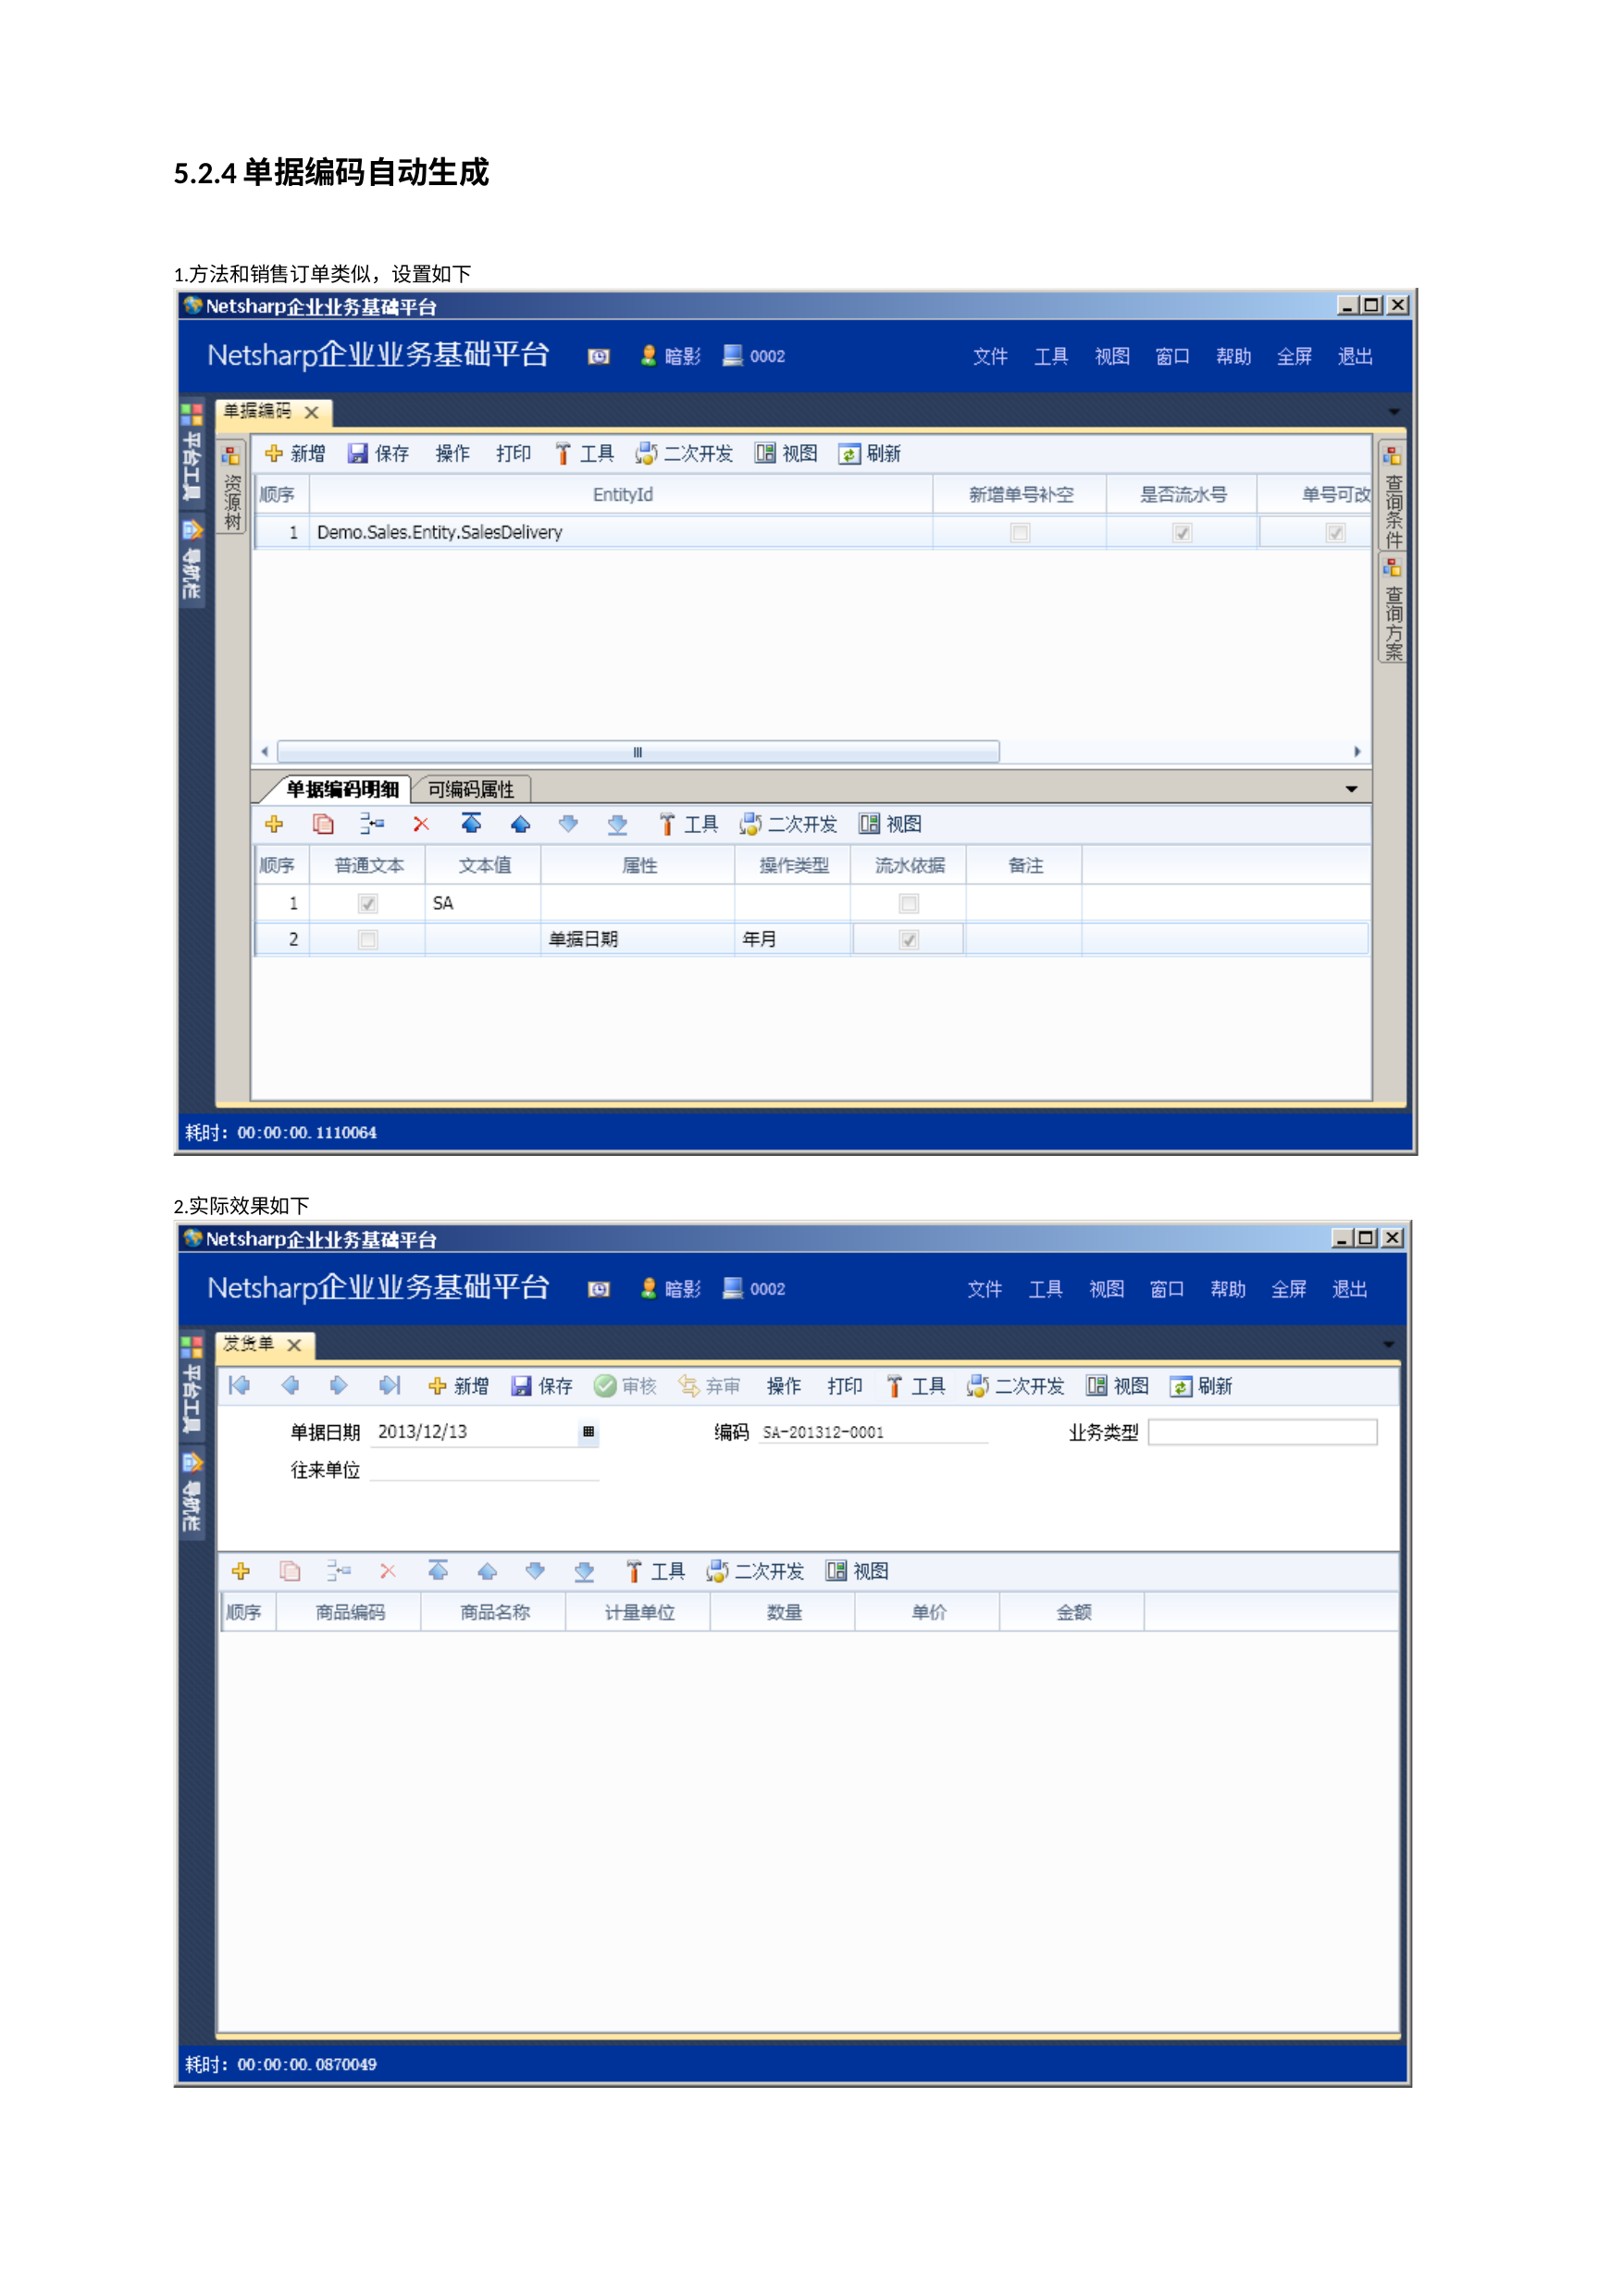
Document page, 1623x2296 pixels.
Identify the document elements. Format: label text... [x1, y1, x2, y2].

picture [173, 1220, 1413, 2088]
text 2.实际效果如下 [173, 1190, 1449, 1220]
subtitle 单据编码自动生成 [173, 140, 1449, 200]
text 1.方法和销售订单类似，设置如下 [173, 257, 1449, 288]
picture [173, 288, 1419, 1156]
